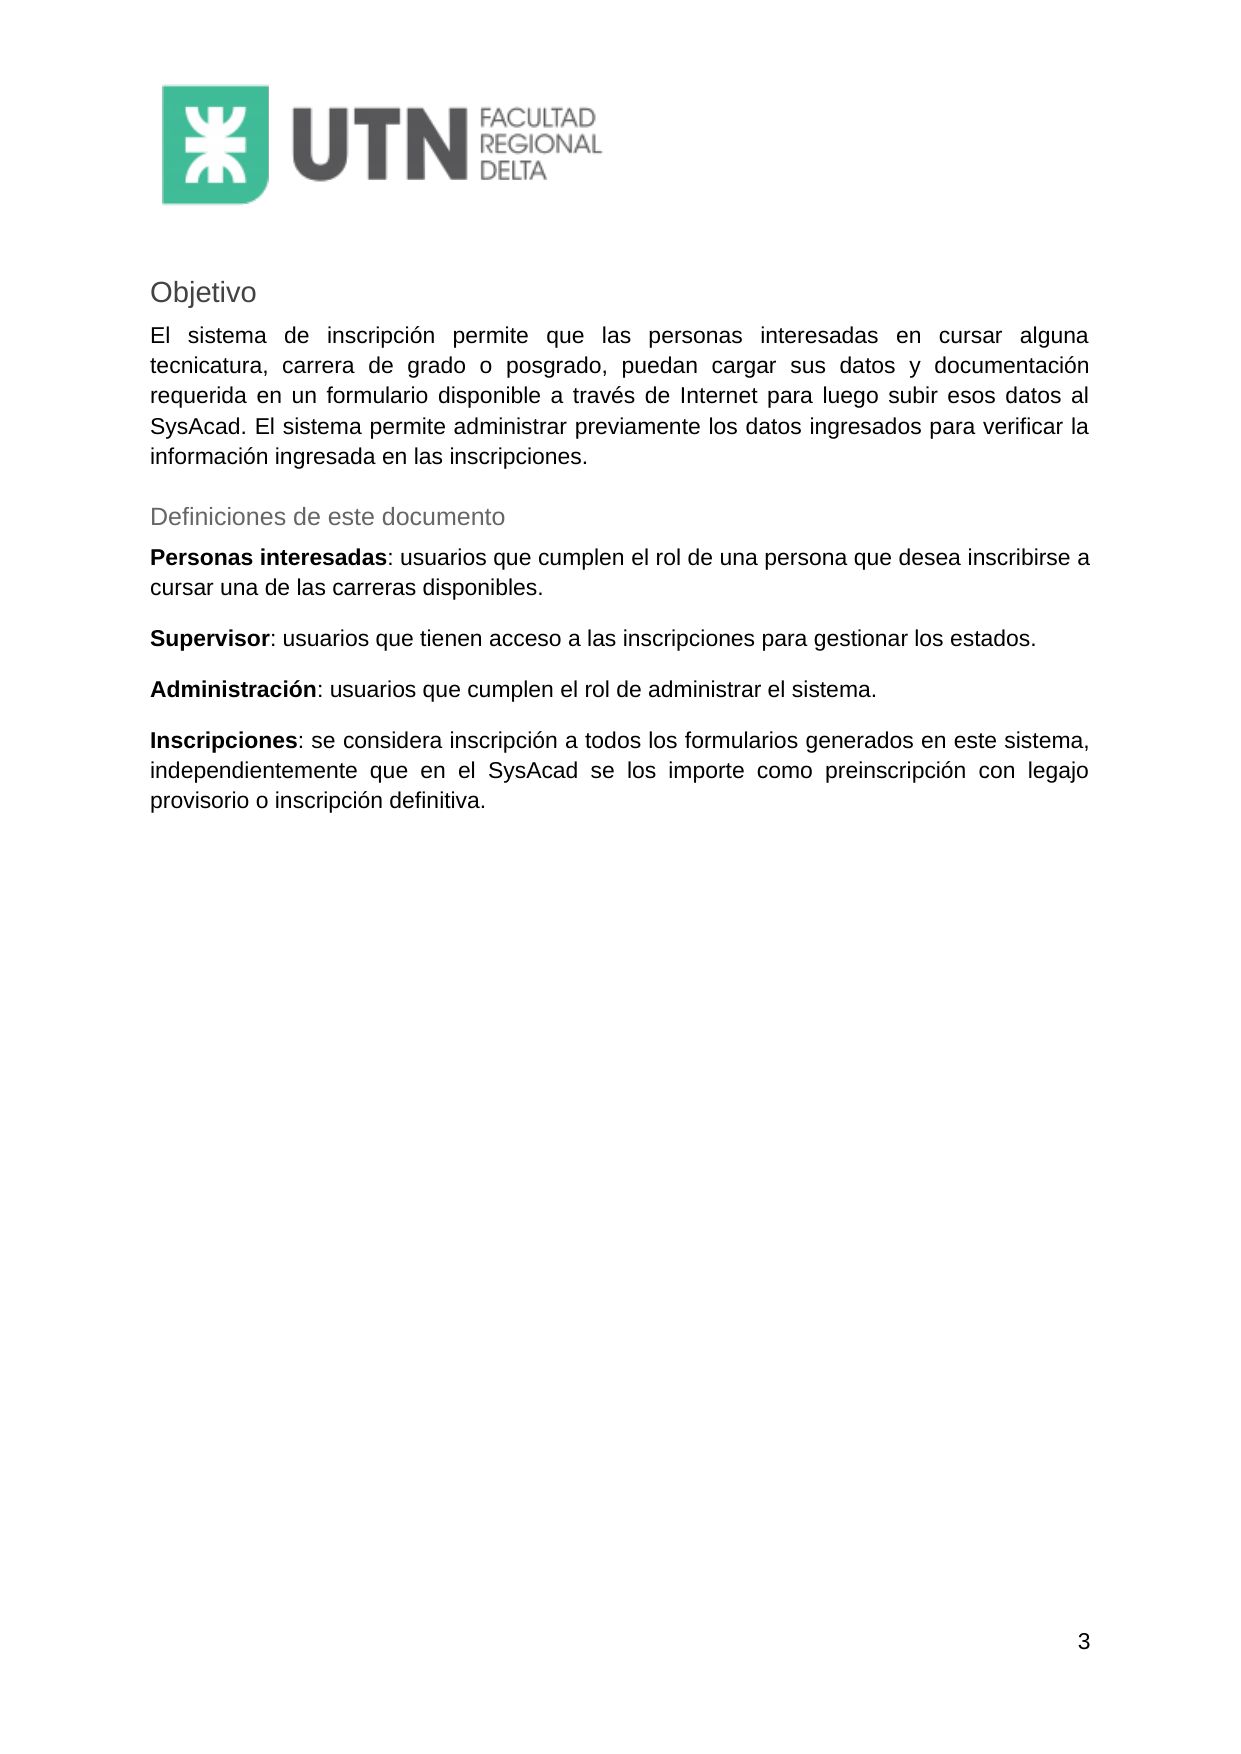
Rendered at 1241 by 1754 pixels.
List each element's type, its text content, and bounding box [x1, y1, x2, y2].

subtitle Definiciones de este documento [150, 502, 1090, 531]
subtitle Objetivo [150, 275, 1090, 309]
text Inscripciones: se considera inscripción a todos los formularios generados en este sistema, independientemente que en el SysAcad se los importe como preinscripción con legajo provisorio o inscripción definitiva. [150, 727, 1090, 814]
text Personas interesadas: usuarios que cumplen el rol de una persona que desea inscribirse a cursar una de las carreras disponibles. [150, 544, 1090, 600]
picture [150, 75, 619, 218]
text El sistema de inscripción permite que las personas interesadas en cursar alguna tecnicatura, carrera de grado o posgrado, puedan cargar sus datos y documentación requerida en un formulario disponible a través de Internet para luego subir esos datos al SysAcad. El sistema permite administrar previamente los datos ingresados para verificar la información ingresada en las inscripciones. [150, 322, 1090, 469]
text Supervisor: usuarios que tienen acceso a las inscripciones para gestionar los estados. [150, 625, 1090, 651]
text Administración: usuarios que cumplen el rol de administrar el sistema. [150, 676, 1090, 702]
